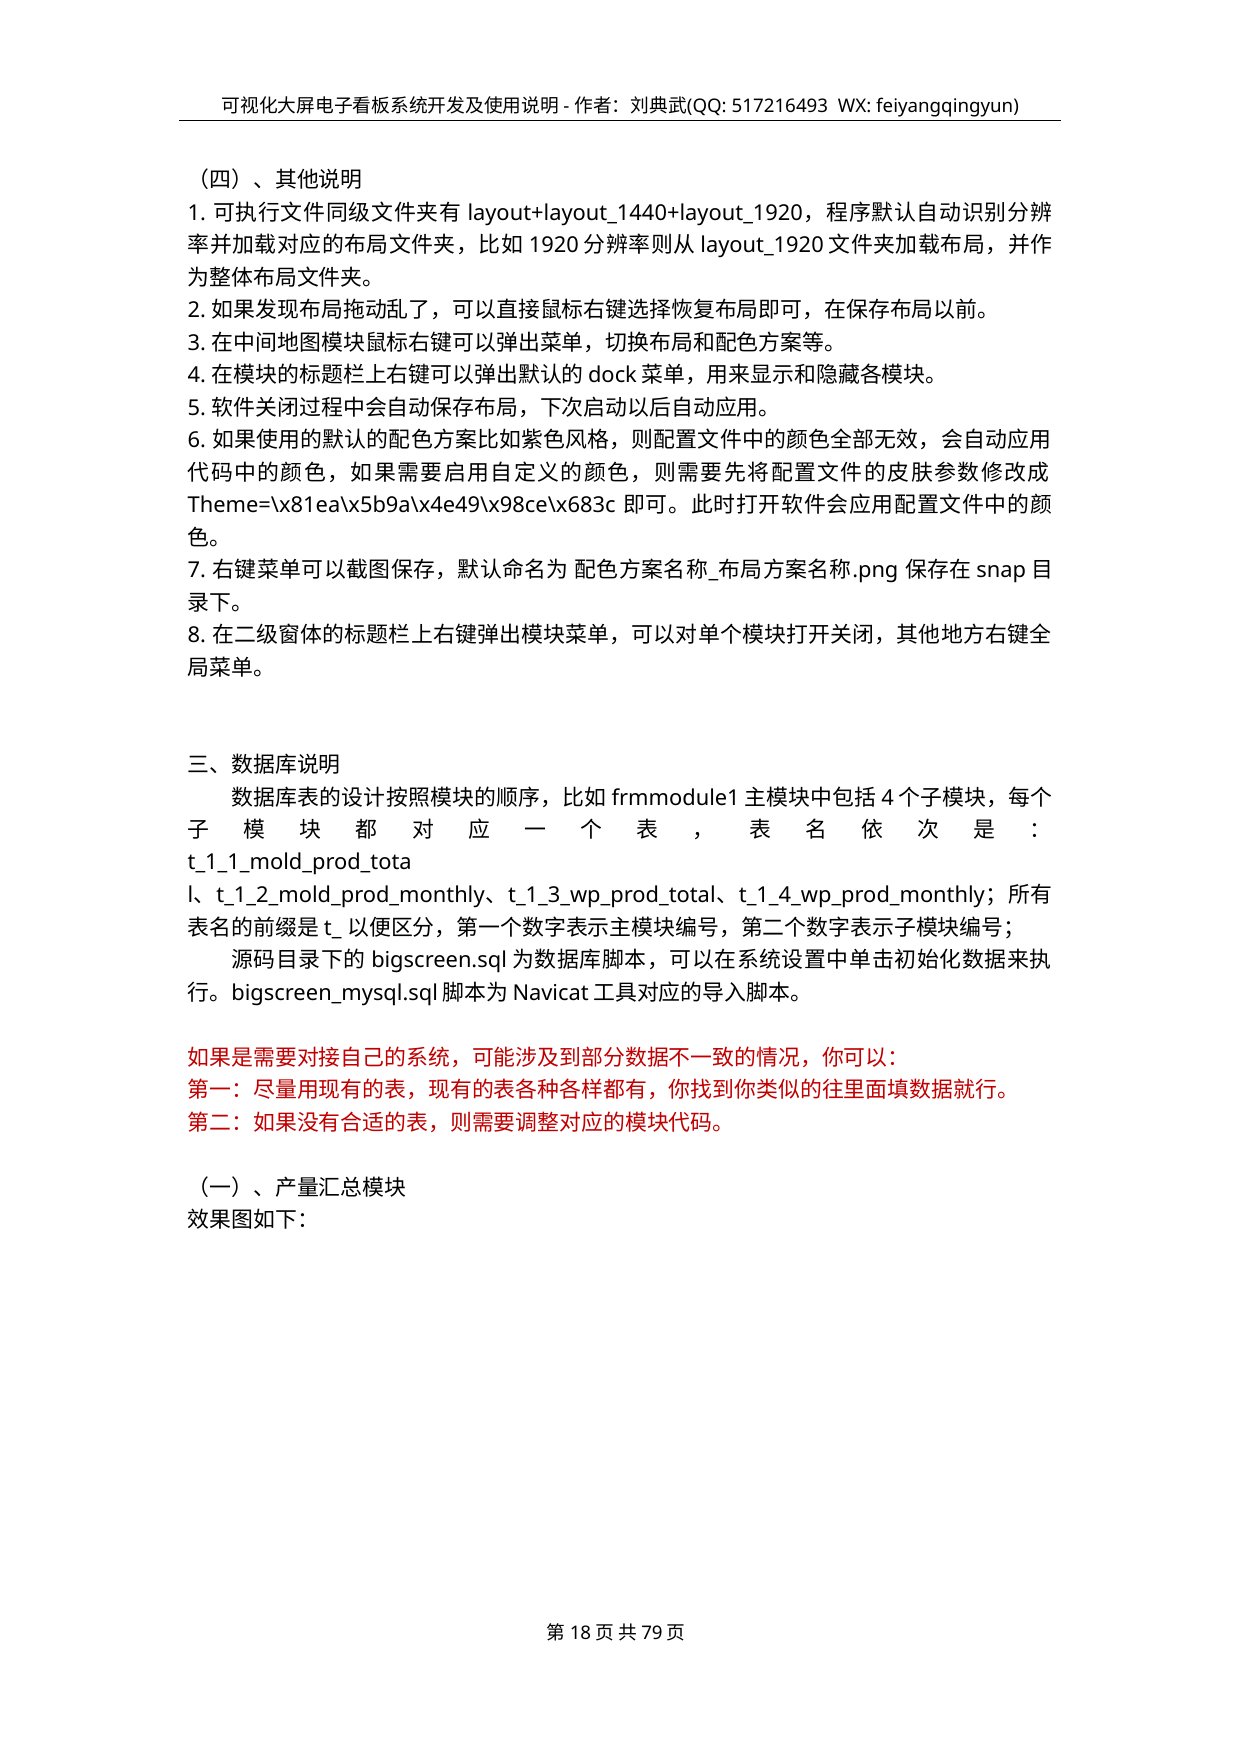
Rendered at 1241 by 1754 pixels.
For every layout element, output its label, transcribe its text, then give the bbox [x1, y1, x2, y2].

text 三、数据库说明 [187, 747, 1053, 779]
text 2. 如果发现布局拖动乱了，可以直接鼠标右键选择恢复布局即可，在保存布局以前。 [187, 292, 1053, 324]
text 7. 右键菜单可以截图保存，默认命名为 配色方案名称_布局方案名称.png 保存在snap目录下。 [187, 552, 1053, 617]
text 数据库表的设计按照模块的顺序，比如frmmodule1主模块中包括4个子模块，每个子模块都对应一个表，表名依次是：t_1_1_mold_prod_total、t_1_2_mold_prod_monthly、t_1_3_wp_prod_total、t_1_4_wp_prod_monthly；所有表名的前缀是 t_ 以便区分，第一个数字表示主模块编号，第二个数字表示子模块编号； [187, 779, 1053, 942]
text （一）、产量汇总模块 [187, 1169, 1053, 1202]
text 源码目录下的bigscreen.sql为数据库脚本，可以在系统设置中单击初始化数据来执行。bigscreen_mysql.sql脚本为Navicat工具对应的导入脚本。 [187, 942, 1053, 1007]
text 1. 可执行文件同级文件夹有layout+layout_1440+layout_1920，程序默认自动识别分辨率并加载对应的布局文件夹，比如1920分辨率则从layout_1920文件夹加载布局，并作为整体布局文件夹。 [187, 194, 1053, 292]
text 第一：尽量用现有的表，现有的表各种各样都有，你找到你类似的往里面填数据就行。 [187, 1072, 1053, 1104]
text 效果图如下： [187, 1202, 1053, 1234]
text 4. 在模块的标题栏上右键可以弹出默认的dock菜单，用来显示和隐藏各模块。 [187, 357, 1053, 389]
text 8. 在二级窗体的标题栏上右键弹出模块菜单，可以对单个模块打开关闭，其他地方右键全局菜单。 [187, 617, 1053, 682]
text 第二：如果没有合适的表，则需要调整对应的模块代码。 [187, 1104, 1053, 1137]
text 6. 如果使用的默认的配色方案比如紫色风格，则配置文件中的颜色全部无效，会自动应用代码中的颜色，如果需要启用自定义的颜色，则需要先将配置文件的皮肤参数修改成 Theme=\x81ea\x5b9a\x4e49\x98ce\x683c 即可。此时打开软件会应用配置文件中的颜色。 [187, 422, 1053, 552]
text 如果是需要对接自己的系统，可能涉及到部分数据不一致的情况，你可以： [187, 1039, 1053, 1072]
text （四）、其他说明 [187, 162, 1053, 194]
text 5. 软件关闭过程中会自动保存布局，下次启动以后自动应用。 [187, 389, 1053, 422]
text 3. 在中间地图模块鼠标右键可以弹出菜单，切换布局和配色方案等。 [187, 324, 1053, 357]
